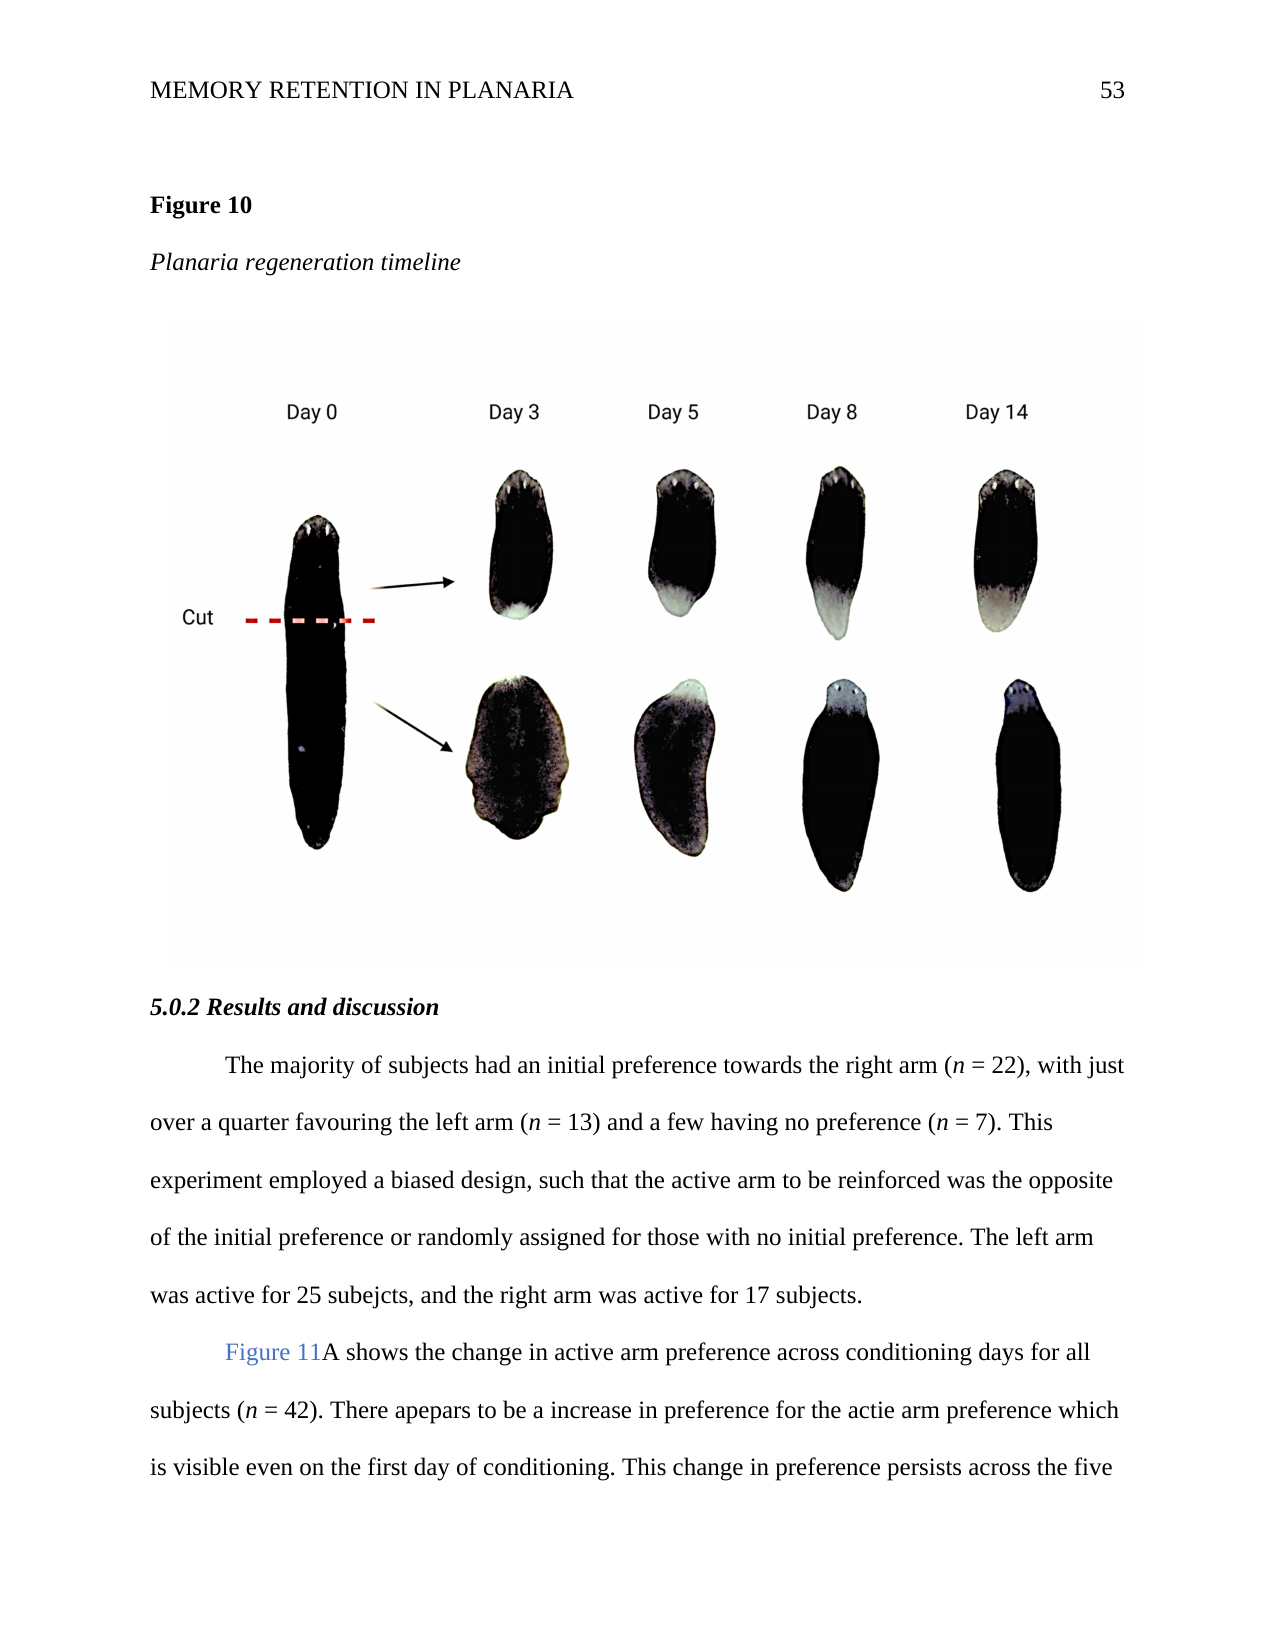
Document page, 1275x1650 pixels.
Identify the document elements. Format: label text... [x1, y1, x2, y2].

subtitle 5.0.2 Results and discussion [150, 992, 1125, 1021]
picture [168, 317, 1144, 968]
text The majority of subjects had an initial preference towards the right arm (n = 22), with just over a quarter favouring the left arm (n = 13) and a few having no preference (n = 7). This experiment employed a biased design, such that the active arm to be reinforced was the opposite of the initial preference or randomly assigned for those with no initial preference. The left arm was active for 25 subejcts, and the right arm was active for 17 subjects. [150, 1050, 1125, 1309]
title Figure 10 [150, 190, 1125, 219]
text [150, 1337, 1125, 1481]
text Planaria regeneration timeline [150, 247, 1125, 276]
